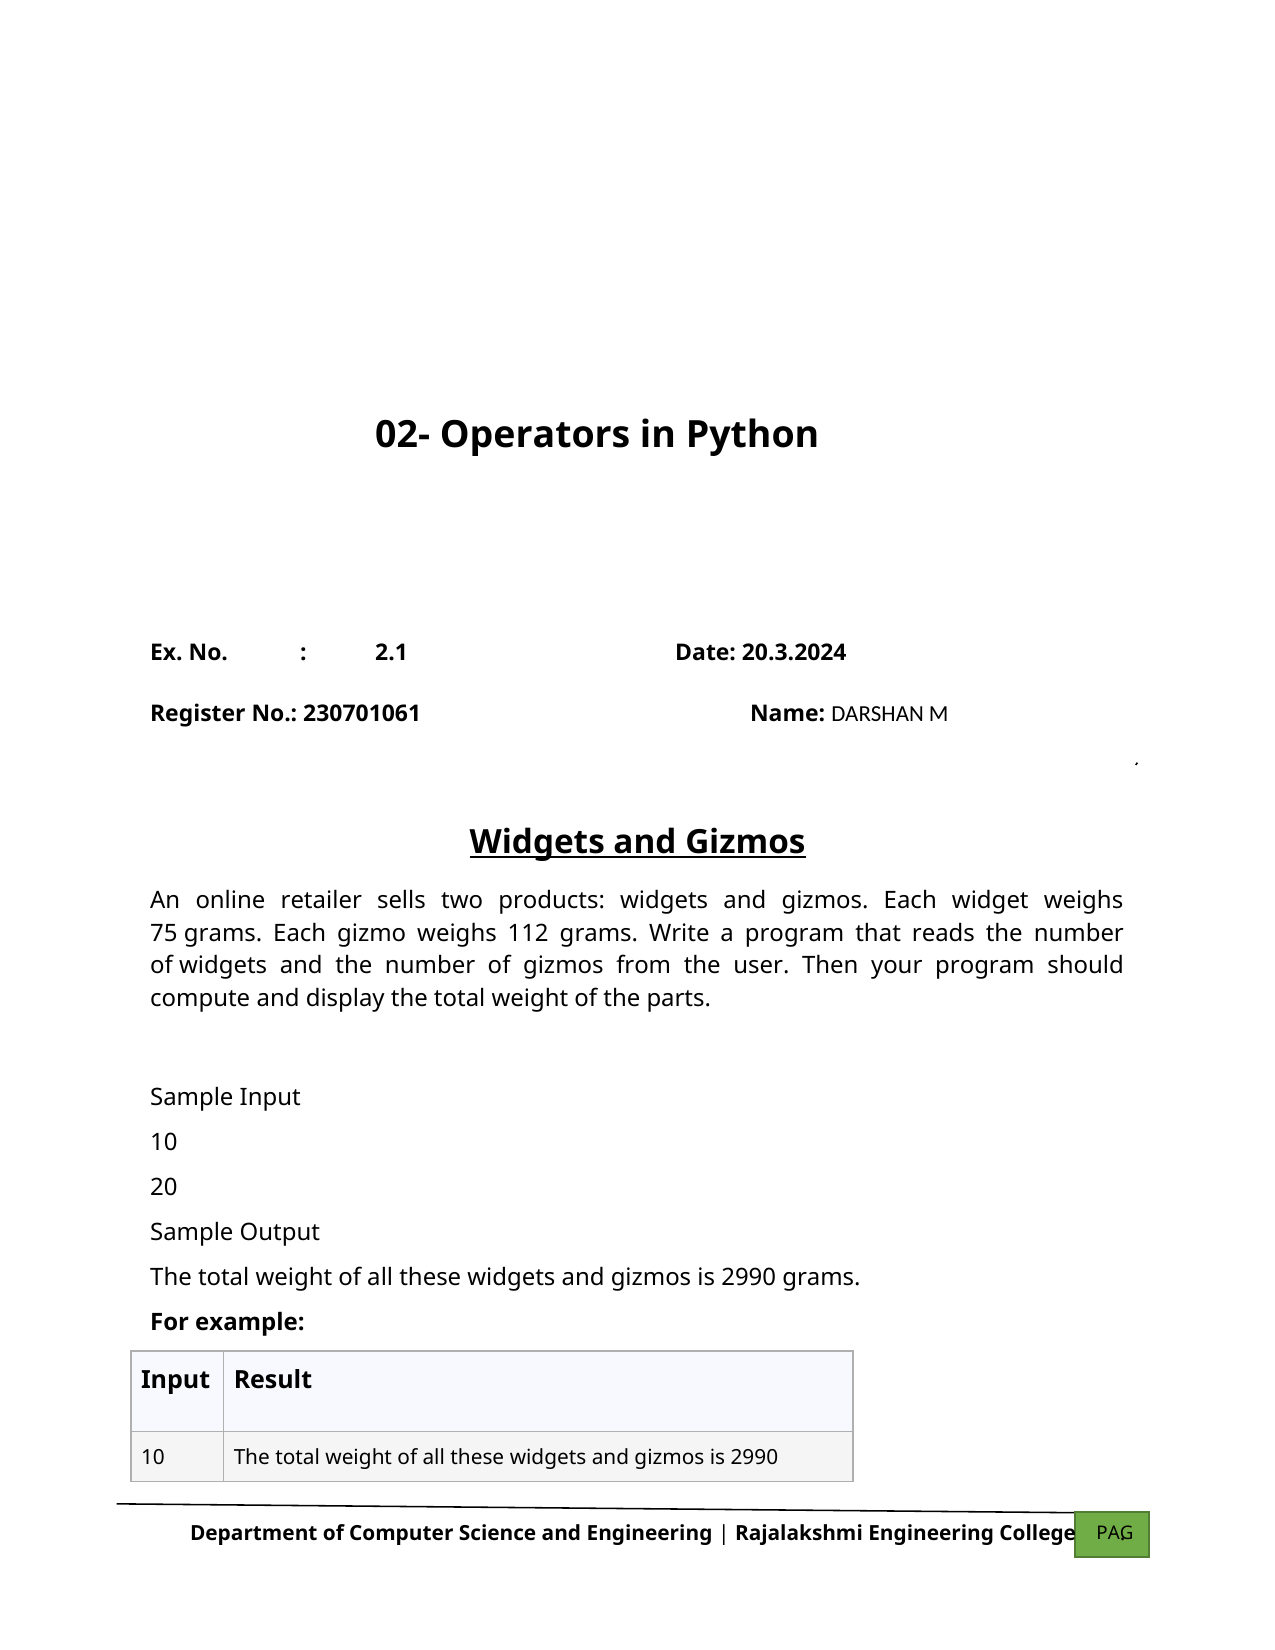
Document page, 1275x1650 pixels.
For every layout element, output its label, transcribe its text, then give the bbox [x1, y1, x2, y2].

text 10 [150, 1124, 1125, 1157]
text The total weight of all these widgets and gizmos is 2990 grams. [150, 1260, 1125, 1292]
text Register No.: 230701061 Name: DARSHAN M [150, 697, 1125, 728]
text Sample Output [150, 1215, 1125, 1247]
subtitle 02- Operators in Python [300, 407, 1125, 458]
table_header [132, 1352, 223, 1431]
text 20 [150, 1170, 1125, 1202]
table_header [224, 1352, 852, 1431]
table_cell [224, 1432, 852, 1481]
text Sample Input [150, 1079, 1125, 1112]
text For example: [150, 1305, 1125, 1338]
text An online retailer sells two products: widgets and gizmos. Each widget weighs 75 grams. Each gizmo weighs 112 grams. Write a program that reads the number of widgets and the number of gizmos from the user. Then your program should compute and display the total weight of the parts. [150, 883, 1125, 1013]
text Ex. No. : 2.1 Date: 20.3.2024 [150, 636, 1125, 667]
text Widgets and Gizmos [150, 817, 1125, 863]
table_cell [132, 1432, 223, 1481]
